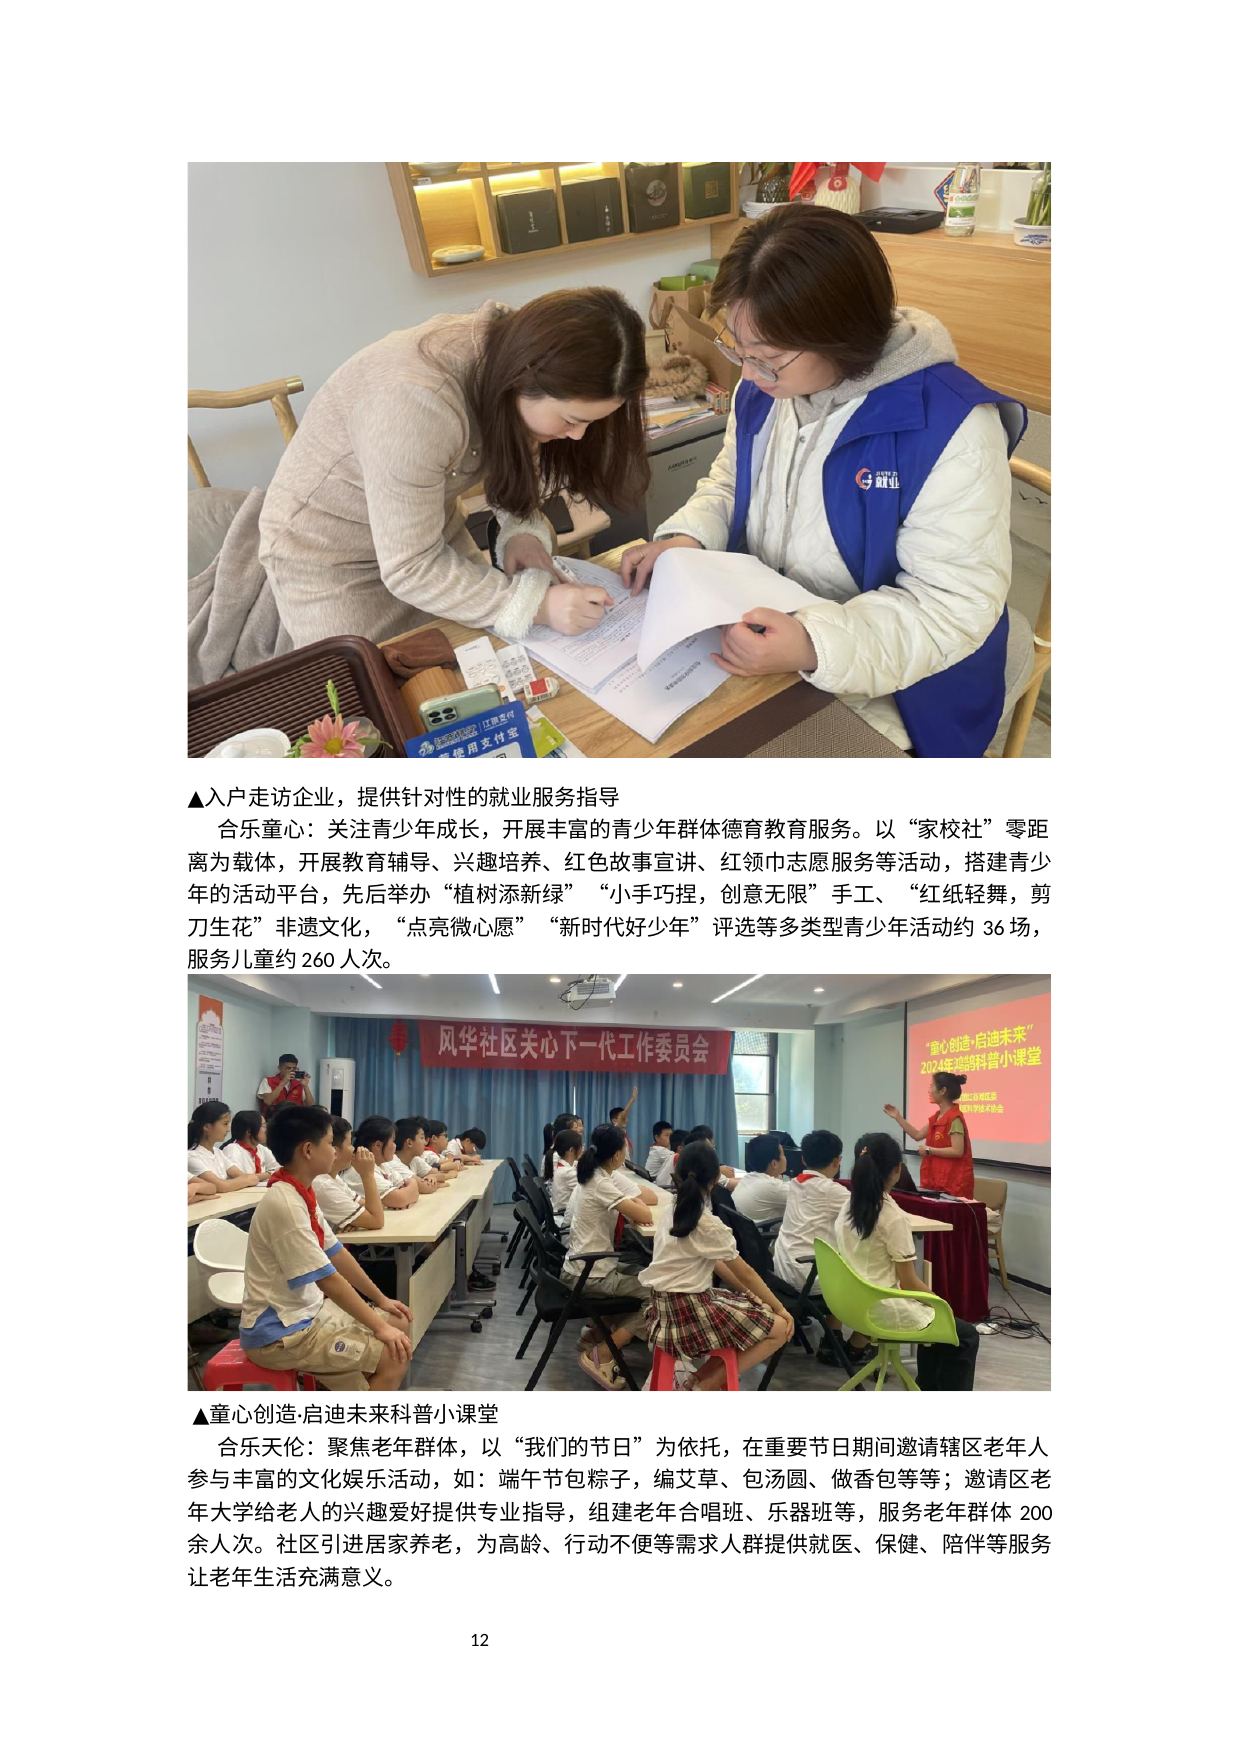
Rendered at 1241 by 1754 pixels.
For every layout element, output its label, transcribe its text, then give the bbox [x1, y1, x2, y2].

picture [187, 162, 1052, 758]
picture [187, 974, 1052, 1392]
text 合乐天伦：聚焦老年群体，以“我们的节日”为依托，在重要节日期间邀请辖区老年人参与丰富的文化娱乐活动，如：端午节包粽子，编艾草、包汤圆、做香包等等；邀请区老年大学给老人的兴趣爱好提供专业指导，组建老年合唱班、乐器班等，服务老年群体200余人次。社区引进居家养老，为高龄、行动不便等需求人群提供就医、保健、陪伴等服务，让老年生活充满意义。 [187, 1429, 1053, 1592]
text 合乐童心：关注青少年成长，开展丰富的青少年群体德育教育服务。以“家校社”零距离为载体，开展教育辅导、兴趣培养、红色故事宣讲、红领巾志愿服务等活动，搭建青少年的活动平台，先后举办“植树添新绿”“小手巧捏，创意无限”手工、“红纸轻舞，剪刀生花”非遗文化，“点亮微心愿”“新时代好少年”评选等多类型青少年活动约36场，服务儿童约260人次。 [187, 812, 1053, 974]
text ▲入户走访企业，提供针对性的就业服务指导 [187, 779, 1053, 812]
text ▲童心创造·启迪未来科普小课堂 [187, 1397, 1053, 1429]
